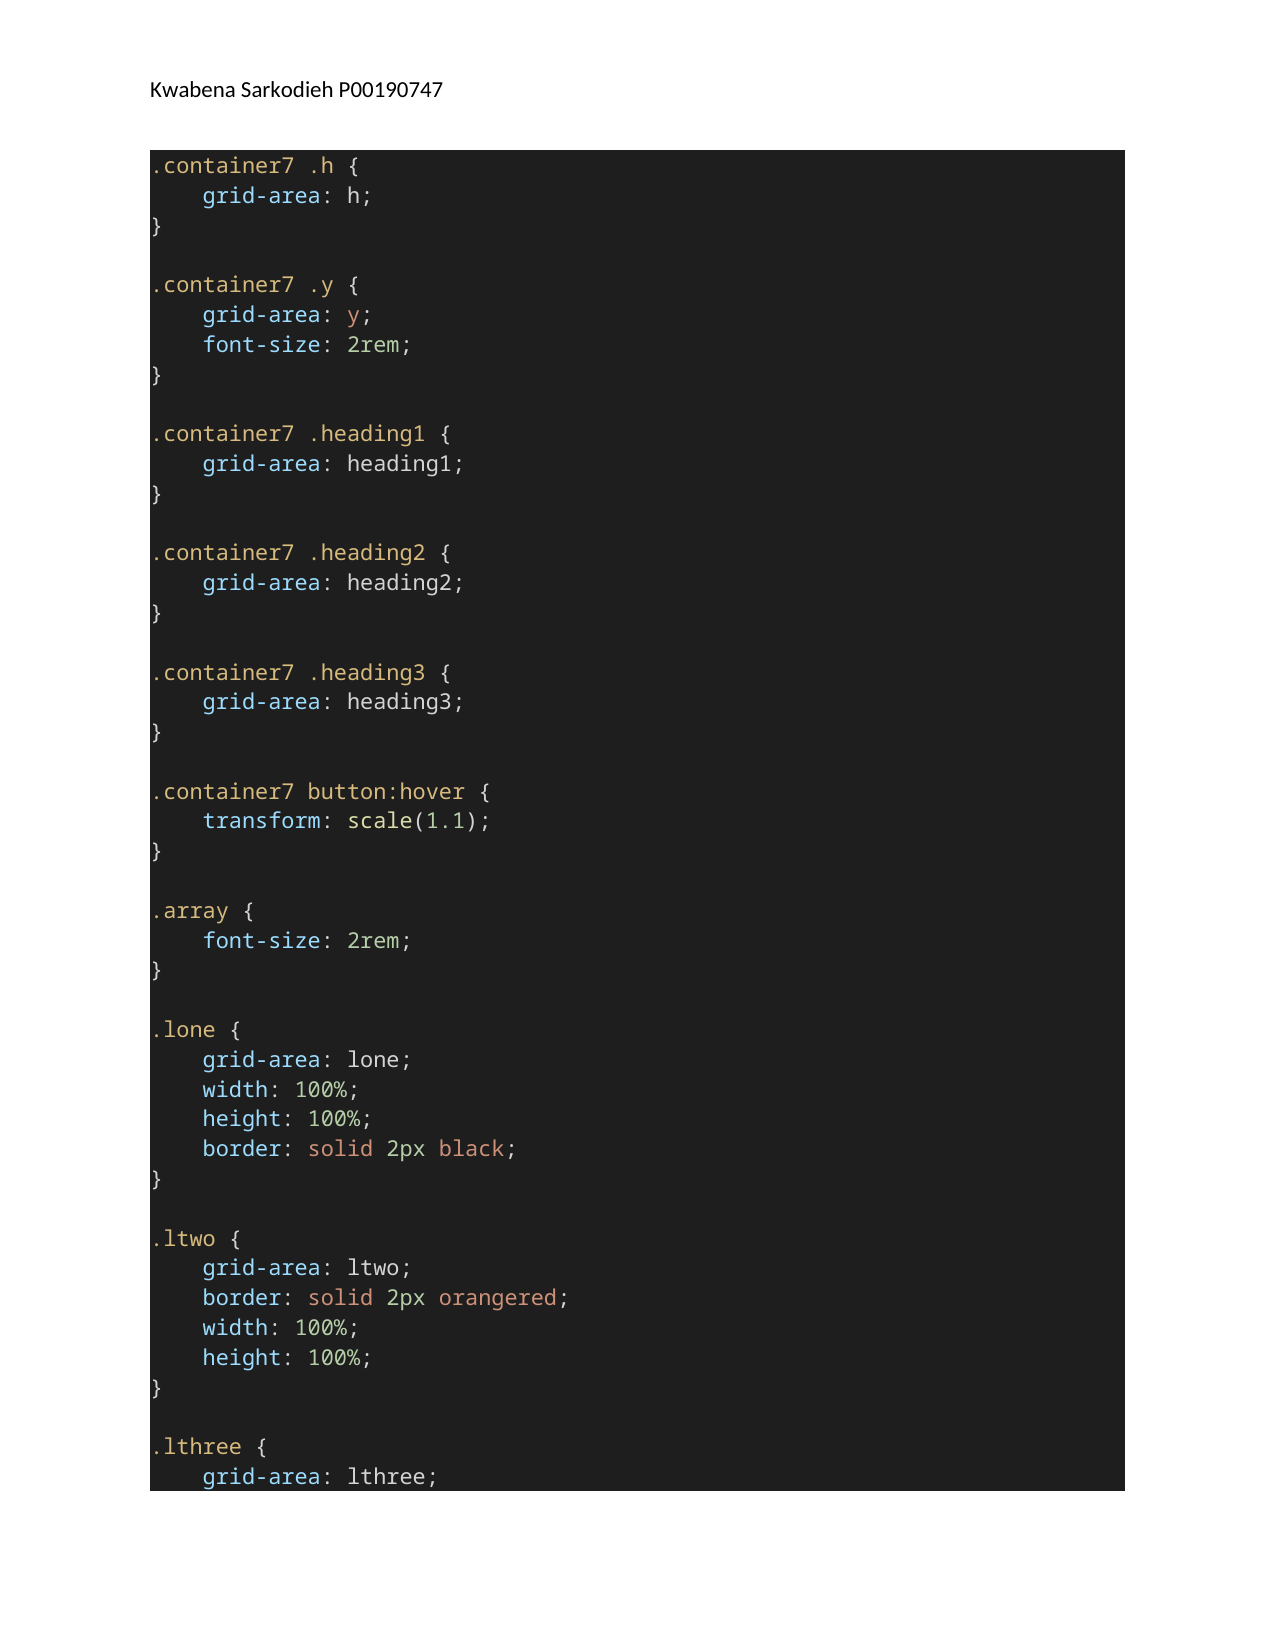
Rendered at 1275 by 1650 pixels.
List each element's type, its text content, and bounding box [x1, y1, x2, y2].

text .container7 .heading2 { [150, 537, 1125, 567]
text .array { [150, 895, 1125, 924]
text grid-area: y; [150, 299, 1125, 329]
text grid-area: heading3; [150, 686, 1125, 716]
text height: 100%; [150, 1103, 1125, 1133]
text height: 100%; [150, 1342, 1125, 1371]
text } [150, 209, 1125, 239]
text width: 100%; [150, 1312, 1125, 1342]
text } [150, 954, 1125, 984]
text } [150, 716, 1125, 746]
text .ltwo { [150, 1222, 1125, 1252]
text .lone { [150, 1014, 1125, 1044]
text .container7 .heading3 { [150, 656, 1125, 686]
text .container7 .y { [150, 269, 1125, 299]
text border: solid 2px black; [150, 1133, 1125, 1163]
text } [150, 478, 1125, 507]
text grid-area: ltwo; [150, 1252, 1125, 1282]
text .container7 button:hover { [150, 776, 1125, 805]
text width: 100%; [150, 1073, 1125, 1103]
text grid-area: heading1; [150, 448, 1125, 478]
text border: solid 2px orangered; [150, 1282, 1125, 1312]
text font-size: 2rem; [150, 329, 1125, 358]
text font-size: 2rem; [150, 924, 1125, 954]
text } [150, 835, 1125, 865]
text grid-area: lthree; [150, 1461, 1125, 1491]
text } [150, 358, 1125, 388]
text .container7 .heading1 { [150, 418, 1125, 448]
text grid-area: heading2; [150, 567, 1125, 597]
text } [150, 597, 1125, 627]
text .container7 .h { [150, 150, 1125, 180]
text } [150, 1371, 1125, 1401]
text } [150, 1163, 1125, 1193]
text .lthree { [150, 1431, 1125, 1461]
text transform: scale(1.1); [150, 805, 1125, 835]
text grid-area: h; [150, 180, 1125, 209]
text grid-area: lone; [150, 1044, 1125, 1073]
